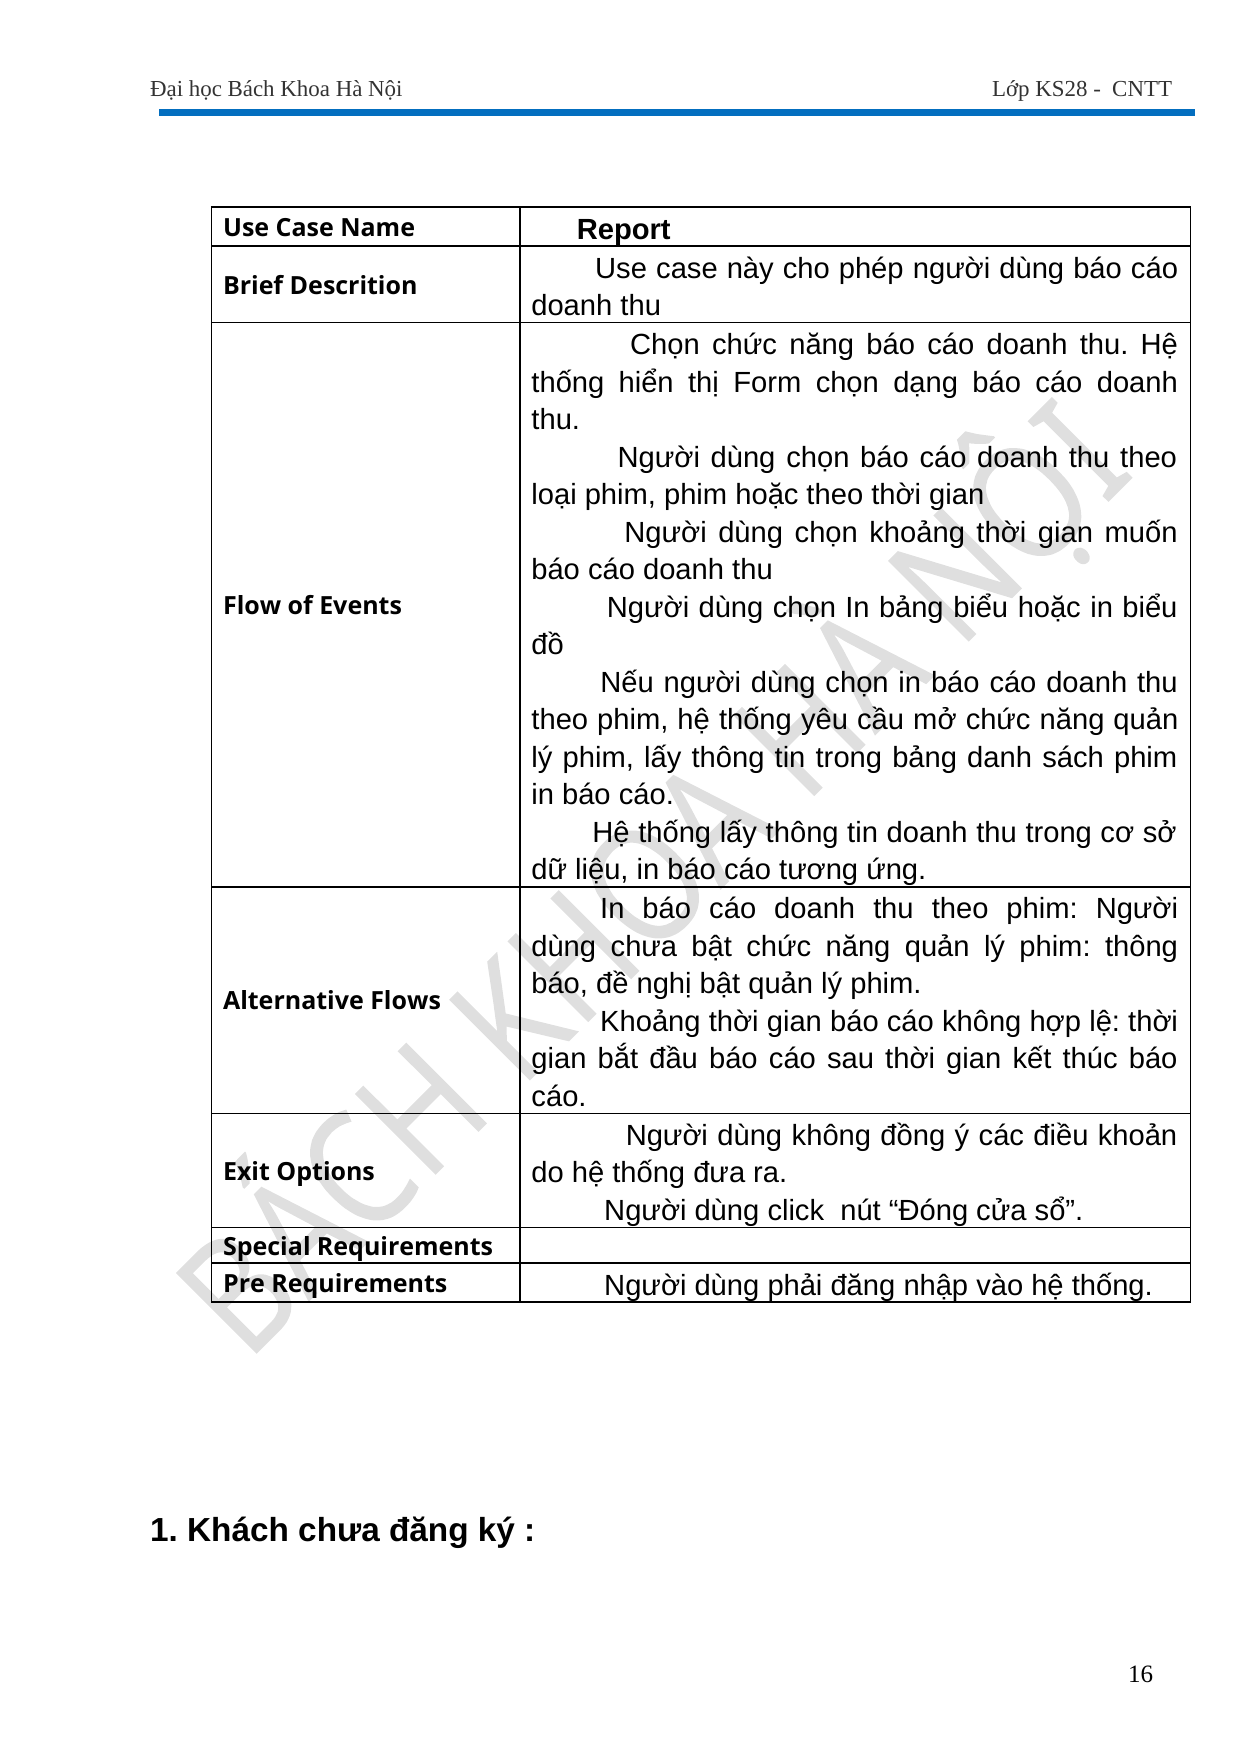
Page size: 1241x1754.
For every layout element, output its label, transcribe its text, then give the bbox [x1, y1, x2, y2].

table_cell Special Requirements [212, 1228, 519, 1262]
table_cell Use case này cho phép người dùng báo cáo doanh thu [521, 247, 1190, 322]
table_cell Alternative Flows [212, 888, 519, 1112]
table_cell Người dùng phải đăng nhập vào hệ thống. [521, 1264, 1190, 1301]
table_cell Chọn chức năng báo cáo doanh thu. Hệ thống hiển thị Form chọn dạng báo cáo doanh thu. Người dùng chọn báo cáo doanh thu theo loại phim, phim hoặc theo thời gian Người dùng chọn khoảng thời gian muốn báo cáo doanh thu Người dùng chọn In bảng biểu hoặc in biểu đồ Nếu người dùng chọn in báo cáo doanh thu theo phim, hệ thống yêu cầu mở chức năng quản lý phim, lấy thông tin trong bảng danh sách phim in báo cáo. Hệ thống lấy thông tin doanh thu trong cơ sở dữ liệu, in báo cáo tương ứng. [521, 323, 1190, 886]
table_cell Người dùng không đồng ý các điều khoản do hệ thống đưa ra. Người dùng click nút “Đóng cửa sổ”. [521, 1114, 1190, 1227]
table_cell [521, 1228, 1190, 1262]
table_header Report [521, 208, 1190, 245]
table_cell Brief Descrition [212, 247, 519, 322]
table_cell Exit Options [212, 1114, 519, 1227]
table_cell Pre Requirements [212, 1264, 519, 1301]
text 1. Khách chưa đăng ký : [150, 1510, 1153, 1549]
table_header Use Case Name [212, 208, 519, 245]
table_cell In báo cáo doanh thu theo phim: Người dùng chưa bật chức năng quản lý phim: thông báo, đề nghị bật quản lý phim. Khoảng thời gian báo cáo không hợp lệ: thời gian bắt đầu báo cáo sau thời gian kết thúc báo cáo. [521, 888, 1190, 1112]
table_cell Flow of Events [212, 323, 519, 886]
